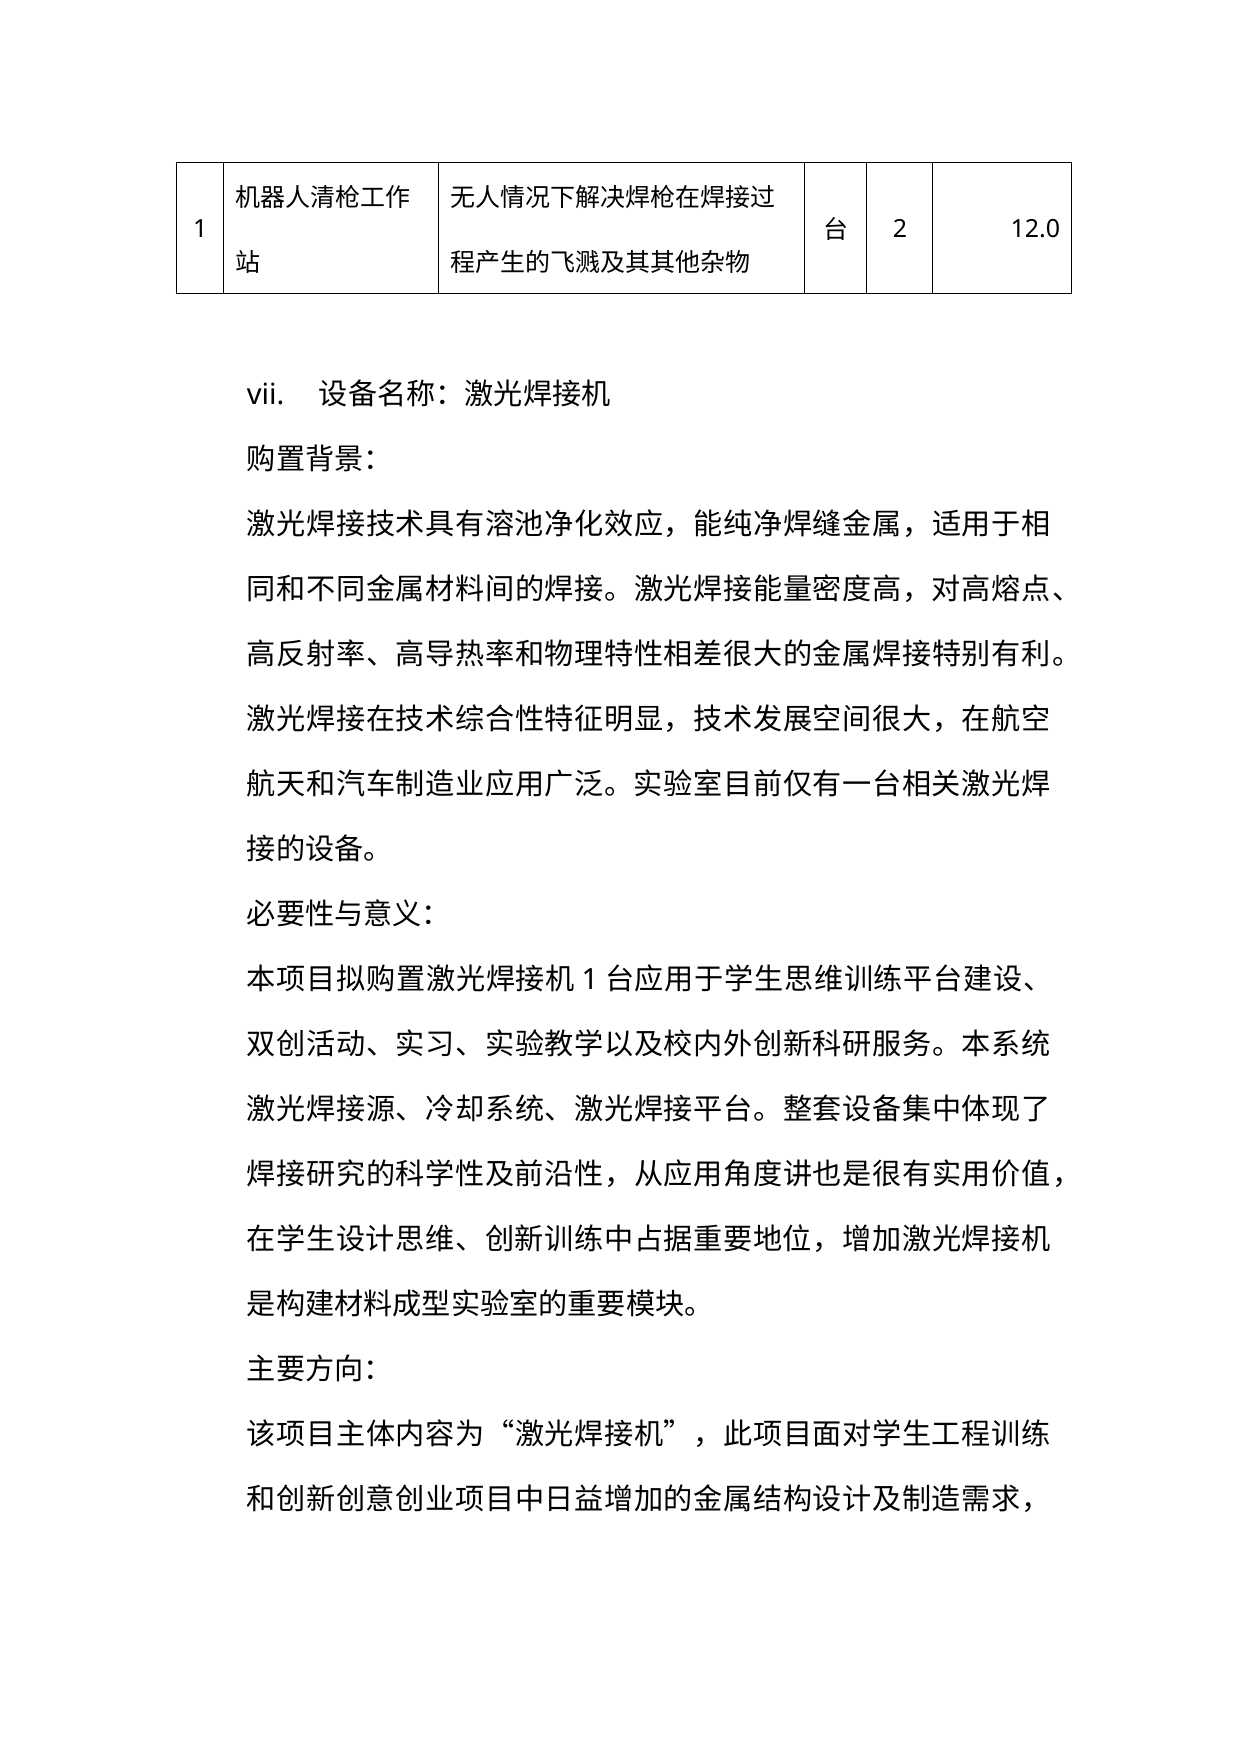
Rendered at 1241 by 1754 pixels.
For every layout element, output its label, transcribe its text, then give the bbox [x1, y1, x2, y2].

table_cell 2 [867, 163, 932, 293]
table_cell 12.0 [933, 163, 1071, 293]
text 购置背景： [247, 424, 1053, 489]
list 设备名称：激光焊接机 [247, 359, 1053, 424]
text 主要方向： [247, 1334, 1053, 1399]
table_cell 1 [177, 163, 223, 293]
text 本项目拟购置激光焊接机1台应用于学生思维训练平台建设、双创活动、实习、实验教学以及校内外创新科研服务。本系统激光焊接源、冷却系统、激光焊接平台。整套设备集中体现了焊接研究的科学性及前沿性，从应用角度讲也是很有实用价值，在学生设计思维、创新训练中占据重要地位，增加激光焊接机是构建材料成型实验室的重要模块。 [247, 944, 1053, 1334]
text 必要性与意义： [247, 879, 1053, 944]
table_cell 无人情况下解决焊枪在焊接过程产生的飞溅及其其他杂物 [439, 163, 804, 293]
table_cell 台 [805, 163, 866, 293]
table_cell 机器人清枪工作站 [224, 163, 438, 293]
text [247, 1399, 1053, 1529]
text 激光焊接技术具有溶池净化效应，能纯净焊缝金属，适用于相同和不同金属材料间的焊接。激光焊接能量密度高，对高熔点、高反射率、高导热率和物理特性相差很大的金属焊接特别有利。激光焊接在技术综合性特征明显，技术发展空间很大，在航空航天和汽车制造业应用广泛。实验室目前仅有一台相关激光焊接的设备。 [247, 489, 1053, 879]
